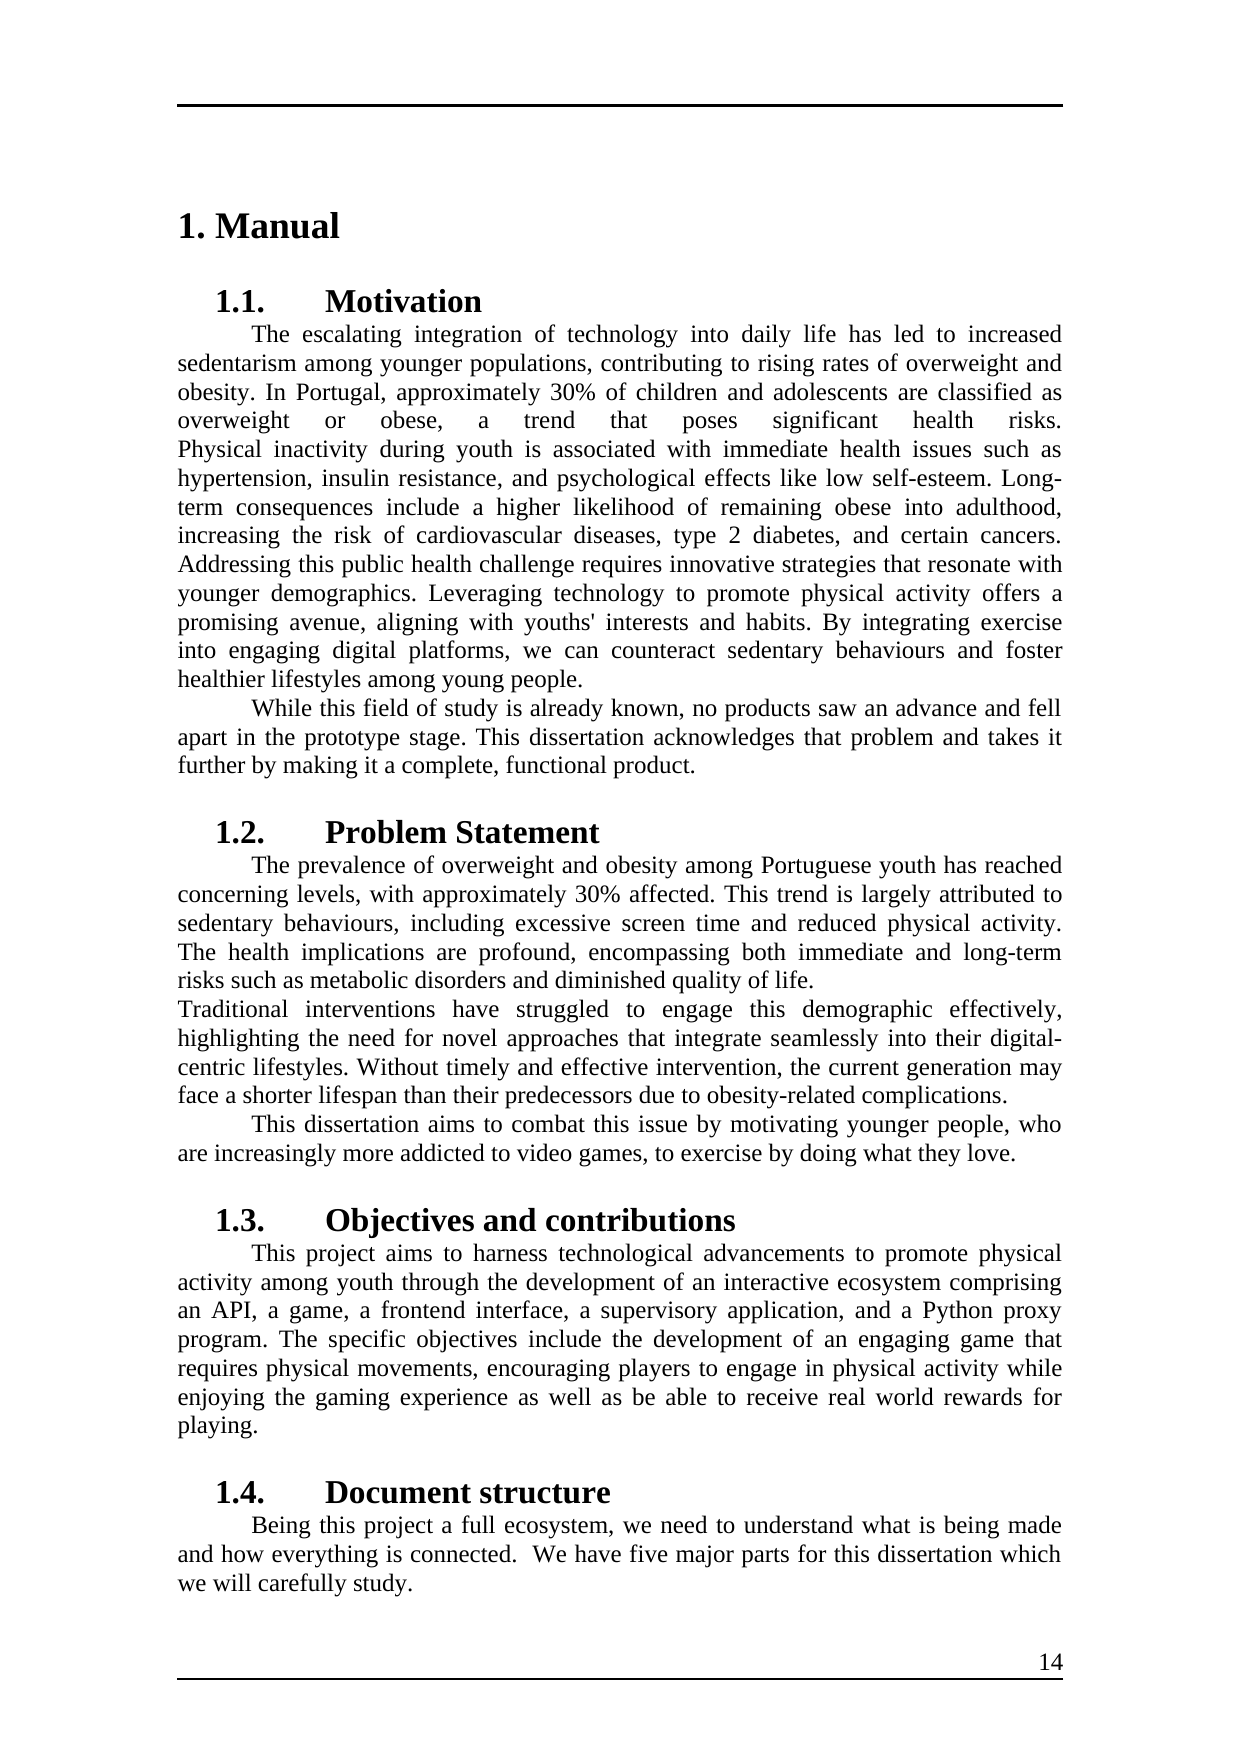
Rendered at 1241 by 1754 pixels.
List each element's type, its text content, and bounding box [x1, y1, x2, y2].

text Being this project a full ecosystem, we need to understand what is being made and how everything is connected. We have five major parts for this dissertation which we will carefully study. [177, 1511, 1063, 1597]
text This dissertation aims to combat this issue by motivating younger people, who are increasingly more addicted to video games, to exercise by doing what they love. [177, 1109, 1063, 1167]
subtitle Problem Statement [215, 812, 1063, 851]
text While this field of study is already known, no products saw an advance and fell apart in the prototype stage. This dissertation acknowledges that problem and takes it further by making it a complete, functional product. [177, 693, 1063, 779]
subtitle Manual [177, 203, 1063, 246]
text The prevalence of overweight and obesity among Portuguese youth has reached concerning levels, with approximately 30% affected. This trend is largely attributed to sedentary behaviours, including excessive screen time and reduced physical activity. The health implications are profound, encompassing both immediate and long-term risks such as metabolic disorders and diminished quality of life. [177, 851, 1063, 994]
subtitle Objectives and contributions [215, 1200, 1063, 1238]
text The escalating integration of technology into daily life has led to increased sedentarism among younger populations, contributing to rising rates of overweight and obesity. In Portugal, approximately 30% of children and adolescents are classified as overweight or obese, a trend that poses significant health risks. Physical inactivity during youth is associated with immediate health issues such as hypertension, insulin resistance, and psychological effects like low self-esteem. Long-term consequences include a higher likelihood of remaining obese into adulthood, increasing the risk of cardiovascular diseases, type 2 diabetes, and certain cancers. Addressing this public health challenge requires innovative strategies that resonate with younger demographics. Leveraging technology to promote physical activity offers a promising avenue, aligning with youths' interests and habits. By integrating exercise into engaging digital platforms, we can counteract sedentary behaviours and foster healthier lifestyles among young people. [177, 319, 1063, 693]
text Traditional interventions have struggled to engage this demographic effectively, highlighting the need for novel approaches that integrate seamlessly into their digital-centric lifestyles. Without timely and effective intervention, the current generation may face a shorter lifespan than their predecessors due to obesity-related complications. [177, 994, 1063, 1109]
subtitle Document structure [215, 1472, 1063, 1511]
subtitle Motivation [215, 281, 1063, 319]
text This project aims to harness technological advancements to promote physical activity among youth through the development of an interactive ecosystem comprising an API, a game, a frontend interface, a supervisory application, and a Python proxy program. The specific objectives include the development of an engaging game that requires physical movements, encouraging players to engage in physical activity while enjoying the gaming experience as well as be able to receive real world rewards for playing. [177, 1238, 1063, 1439]
